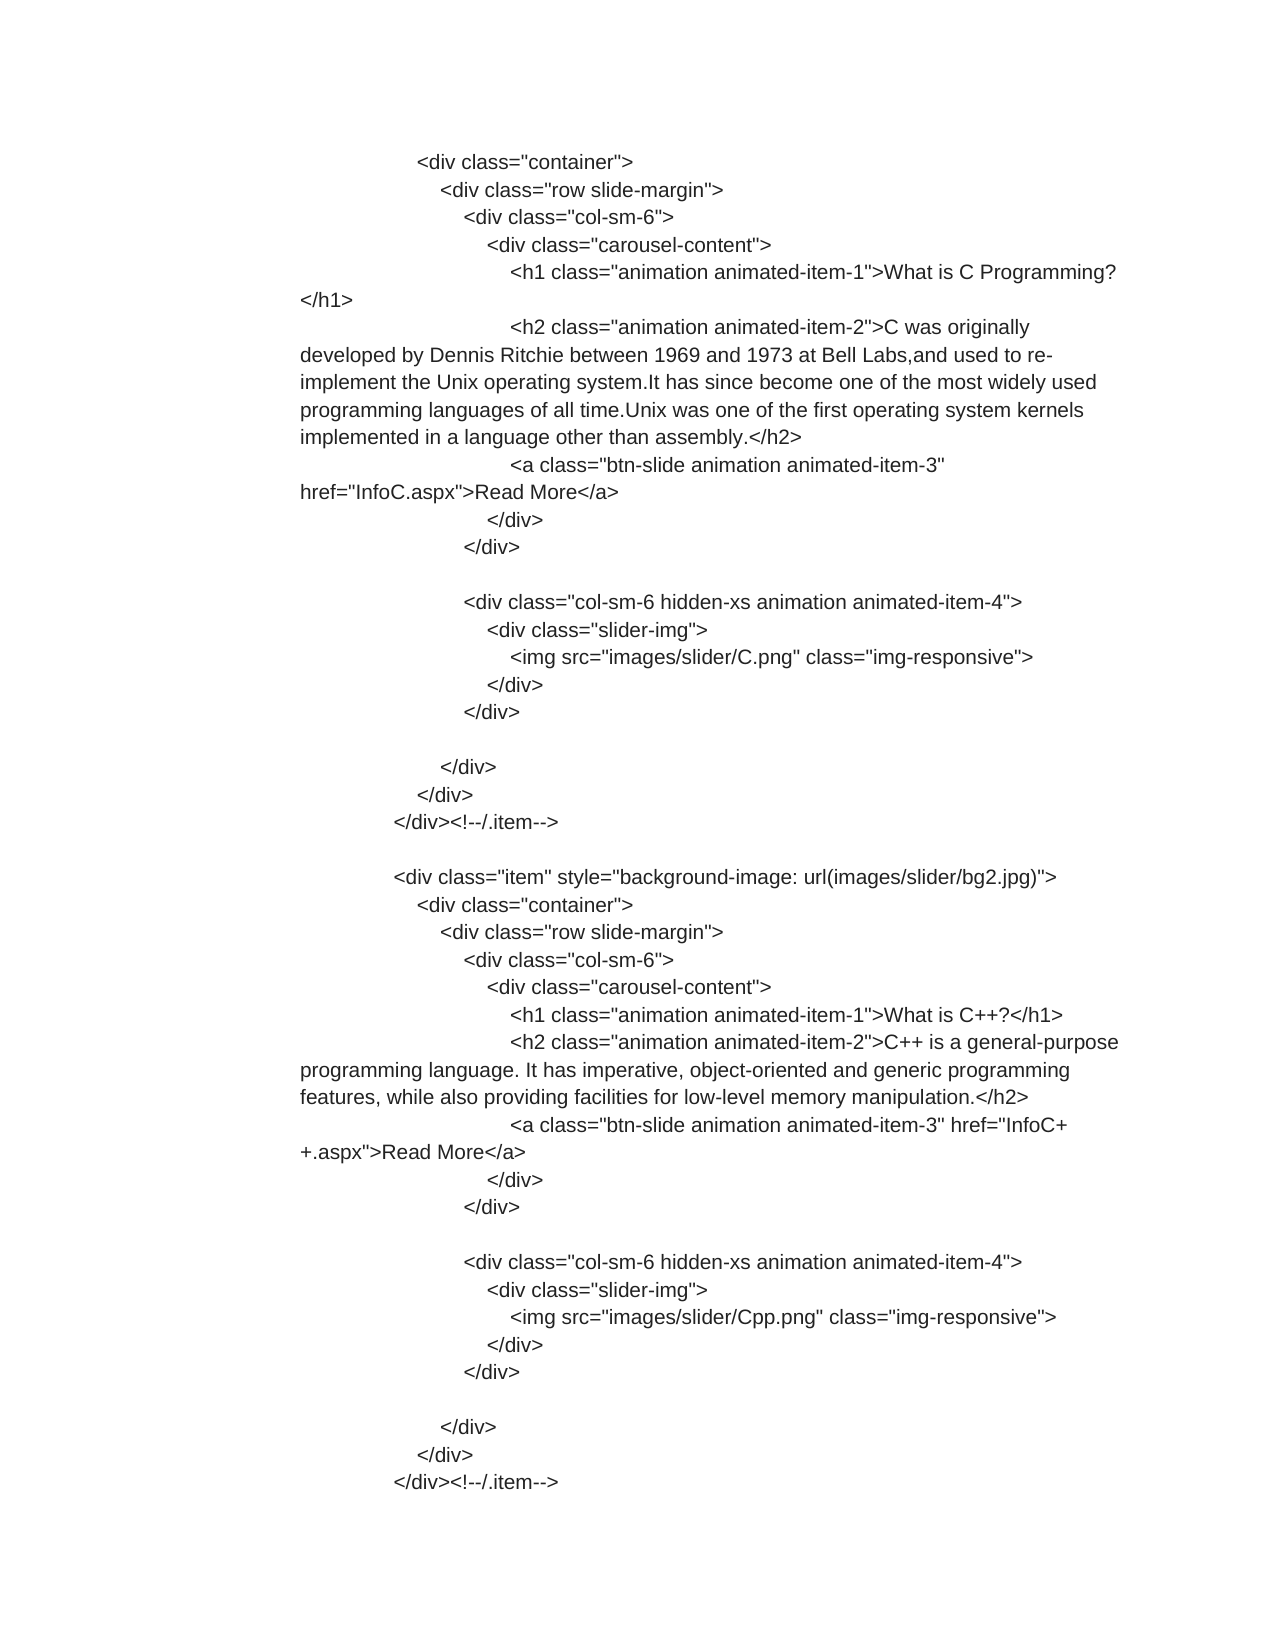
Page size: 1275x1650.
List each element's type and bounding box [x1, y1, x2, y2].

list [262, 150, 1125, 1494]
